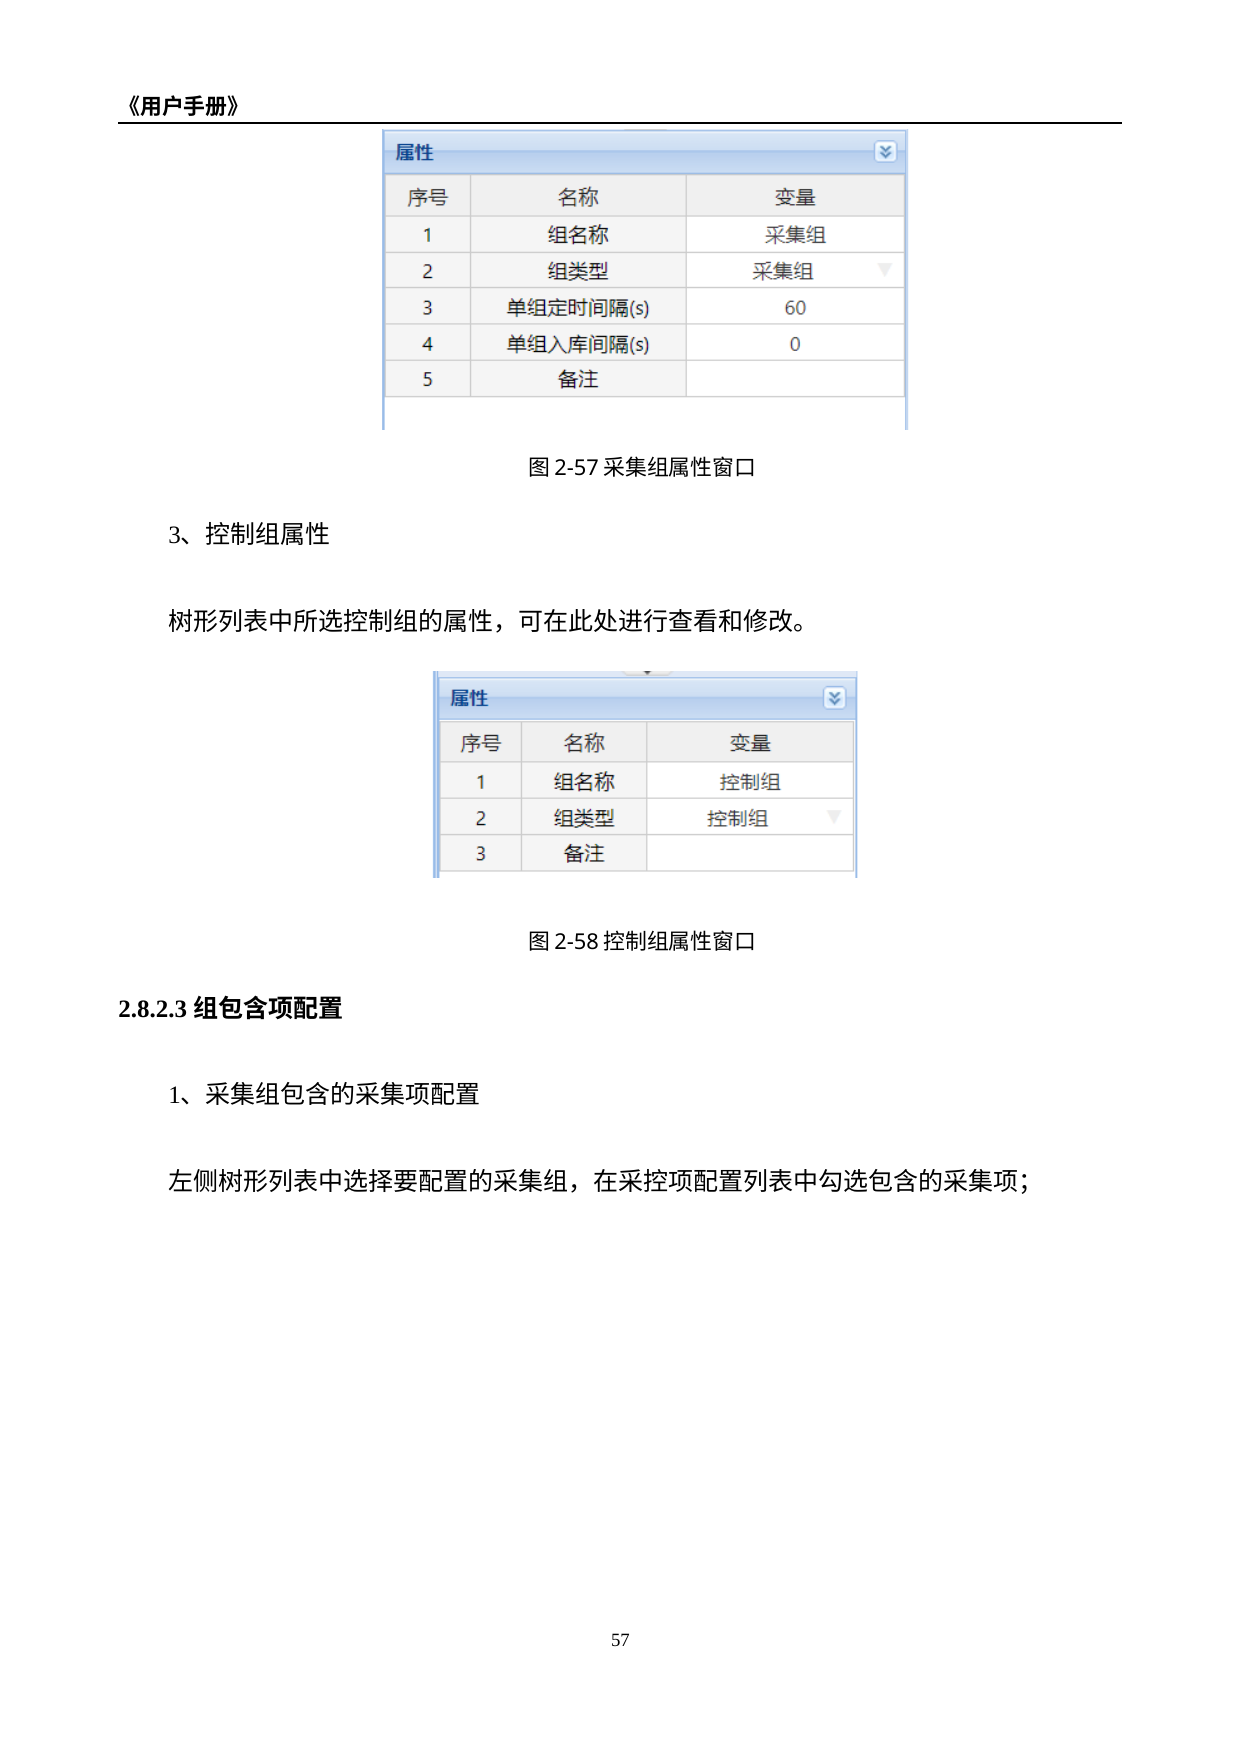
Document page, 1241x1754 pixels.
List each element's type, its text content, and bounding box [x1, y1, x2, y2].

subtitle 2.8.2.3 组包含项配置 [118, 973, 1122, 1041]
text 图2-58控制组属性窗口 [118, 923, 1122, 957]
picture [382, 129, 909, 430]
text 3、控制组属性 [118, 499, 1122, 567]
text 图2-57采集组属性窗口 [118, 449, 1122, 483]
text 树形列表中所选控制组的属性，可在此处进行查看和修改。 [118, 585, 1122, 653]
text 左侧树形列表中选择要配置的采集组，在采控项配置列表中勾选包含的采集项； [118, 1145, 1122, 1213]
picture [432, 671, 858, 878]
text 1、采集组包含的采集项配置 [118, 1059, 1122, 1127]
